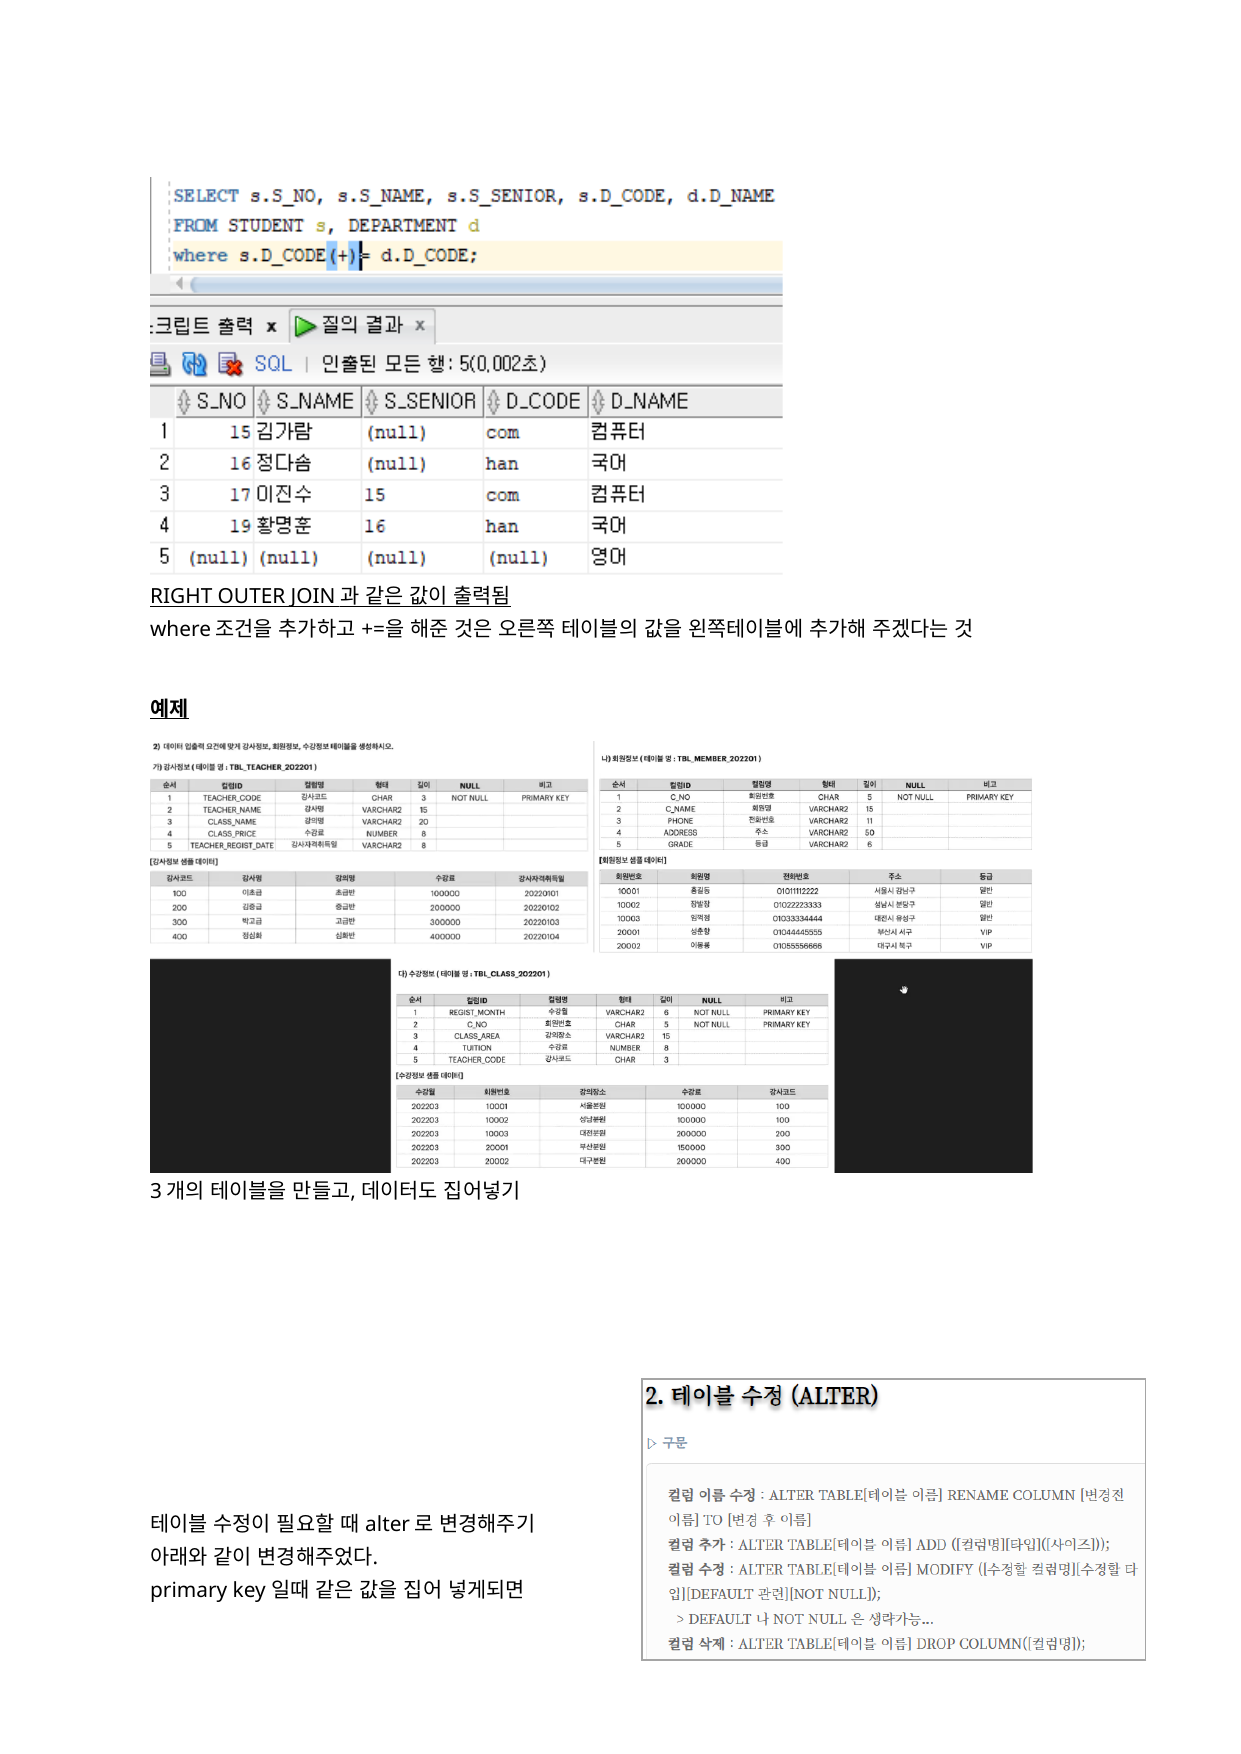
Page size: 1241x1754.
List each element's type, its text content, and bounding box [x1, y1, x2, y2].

text 테이블 수정이 필요할 때 alter로 변경해주기 아래와 같이 변경해주었다. primary key 일때 같은 값을 집어 넣게되면 작동하지 않는다 하나의 테이블의 2개의 primary key가 존재할 수 없다. [150, 1508, 641, 1603]
text 예제 [150, 692, 1090, 722]
picture [150, 741, 1033, 1173]
picture [150, 177, 783, 578]
picture [643, 1380, 1145, 1659]
